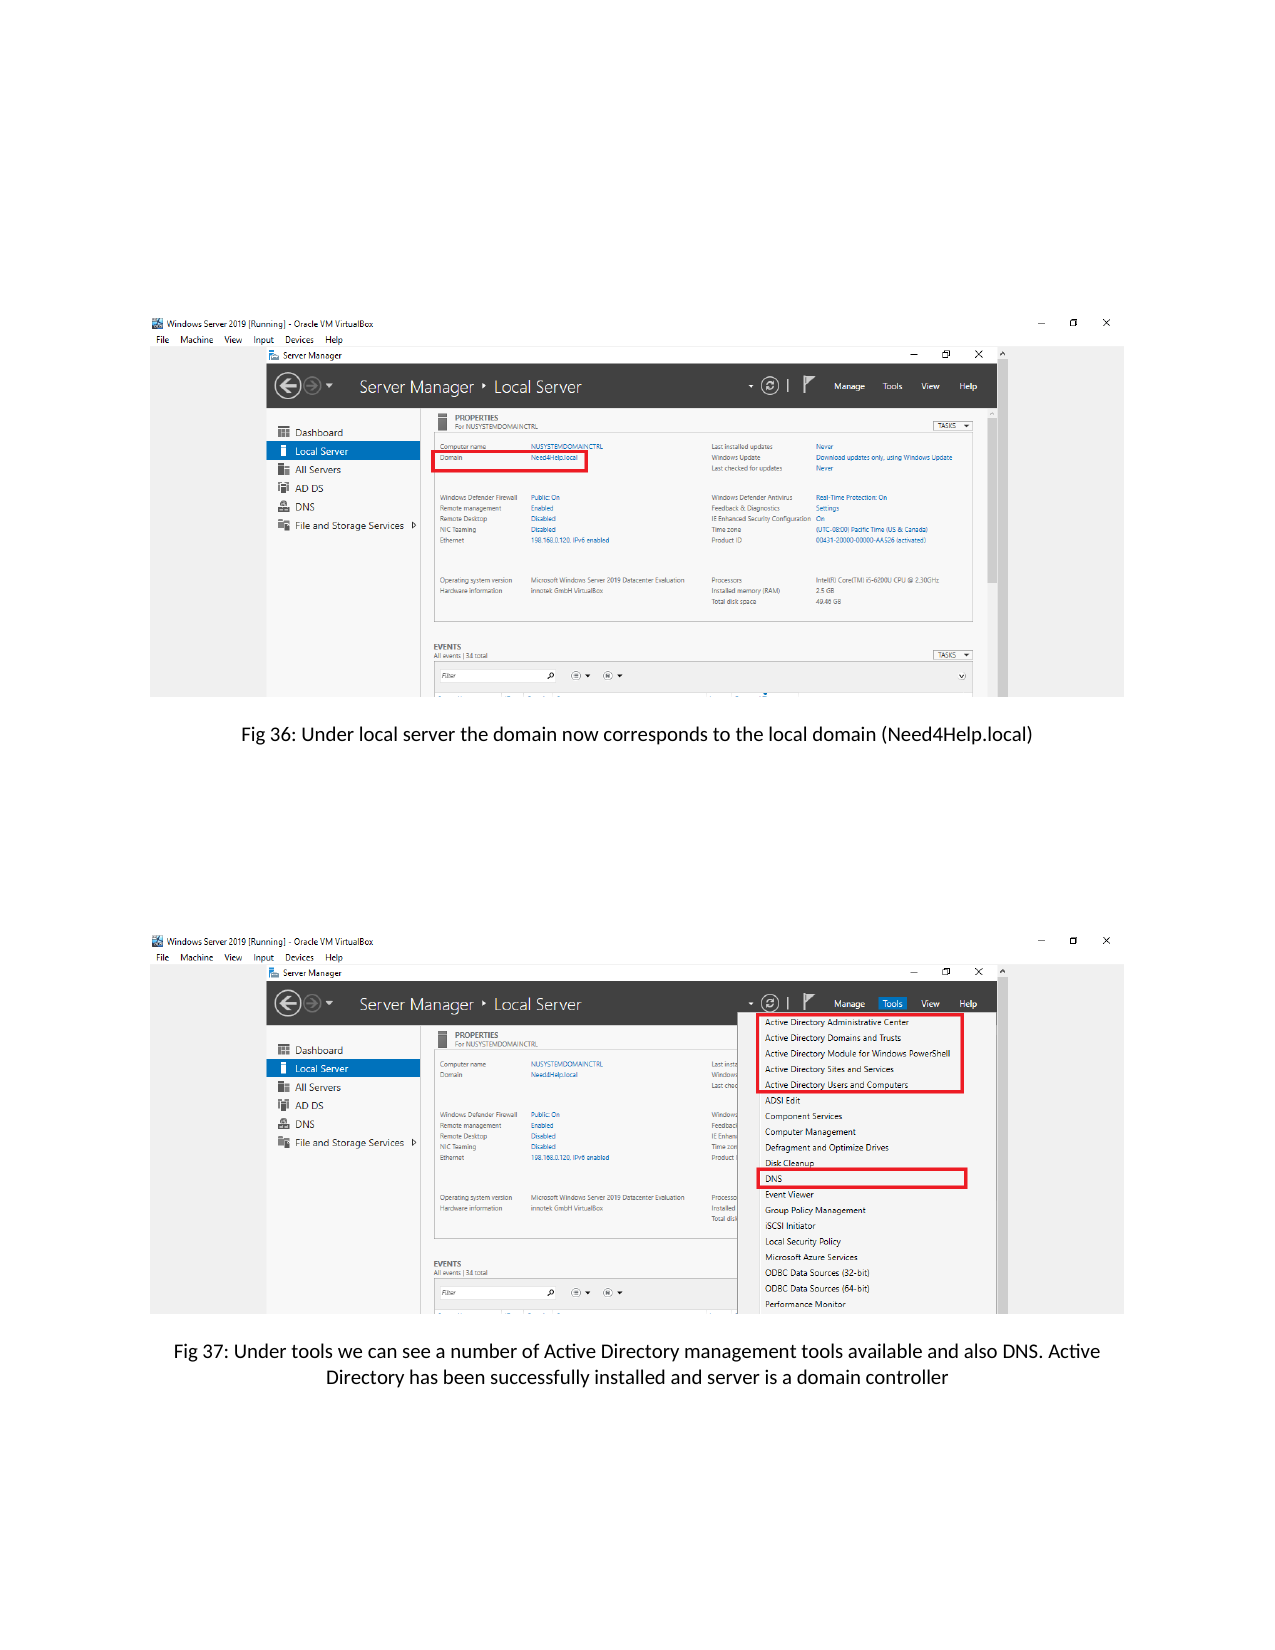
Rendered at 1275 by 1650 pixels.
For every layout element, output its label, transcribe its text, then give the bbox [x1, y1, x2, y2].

picture [150, 767, 1124, 1314]
text Fig 37: Under tools we can see a number of Active Directory management tools available and also DNS. Active Directory has been successfully installed and server is a domain controller [150, 1339, 1125, 1389]
picture [150, 150, 1124, 697]
text Fig 36: Under local server the domain now corresponds to the local domain (Need4Help.local) [150, 721, 1125, 747]
